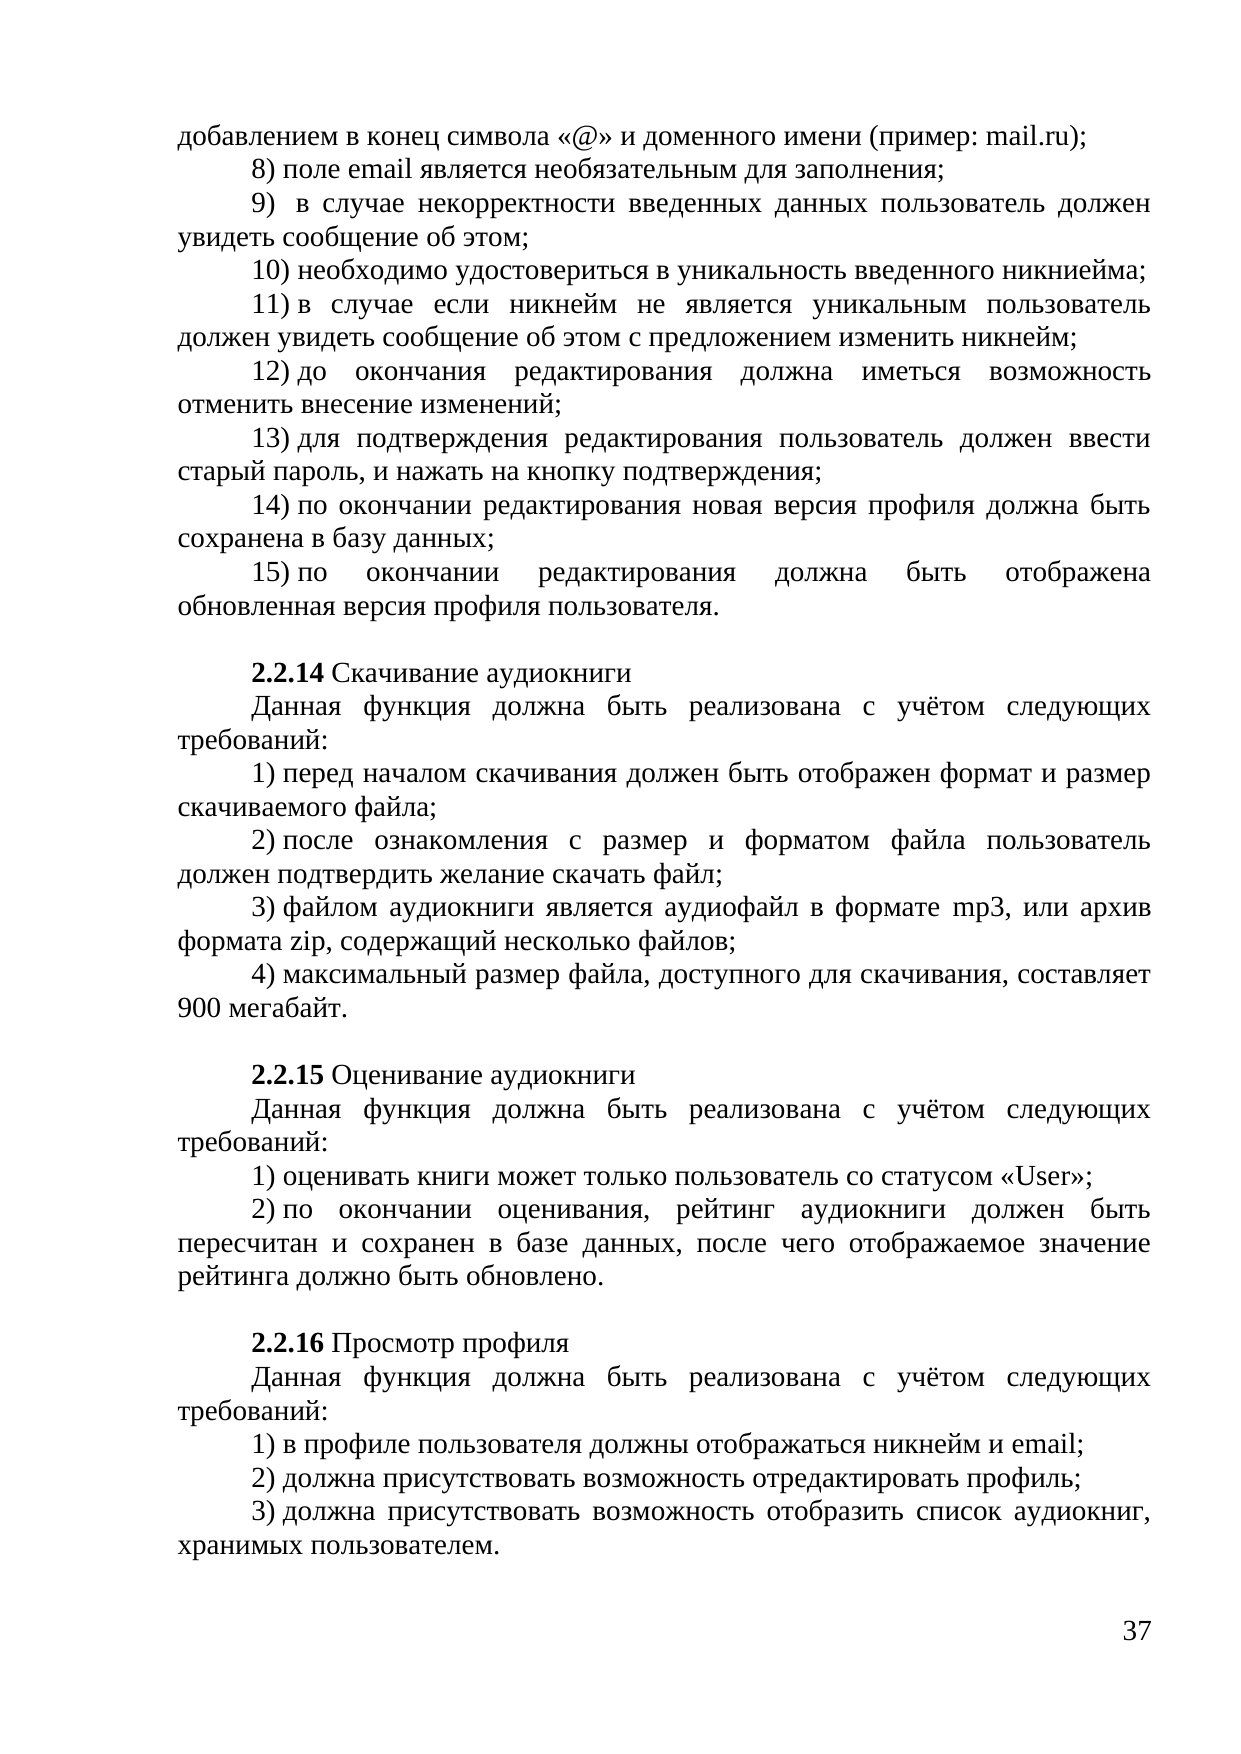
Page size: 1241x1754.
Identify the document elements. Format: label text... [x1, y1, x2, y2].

text 2.2.14 Скачивание аудиокниги [177, 655, 1152, 688]
text 2.2.15 Оценивание аудиокниги [177, 1057, 1152, 1091]
list для подтверждения редактирования пользователь должен ввести старый пароль, и нажать на кнопку подтверждения; [177, 420, 1152, 487]
list по окончании редактирования должна быть отображена обновленная версия профиля пользователя. [177, 554, 1152, 621]
list после ознакомления с размер и форматом файла пользователь должен подтвердить желание скачать файл; [177, 822, 1152, 889]
list в случае некорректности введенных данных пользователь должен увидеть сообщение об этом; [177, 185, 1152, 252]
text Данная функция должна быть реализована с учётом следующих требований: [177, 688, 1152, 755]
text Данная функция должна быть реализована с учётом следующих требований: [177, 1359, 1152, 1426]
list оценивать книги может только пользователь со статусом «User»; [177, 1158, 1152, 1191]
list по окончании редактирования новая версия профиля должна быть сохранена в базу данных; [177, 487, 1152, 554]
list необходимо удостовериться в уникальность введенного никниейма; [177, 252, 1152, 286]
list файлом аудиокниги является аудиофайл в формате mp3, или архив формата zip, содержащий несколько файлов; [177, 889, 1152, 957]
list поле email является необязательным для заполнения; [177, 152, 1152, 185]
list максимальный размер файла, доступного для скачивания, составляет 900 мегабайт. [177, 957, 1152, 1024]
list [177, 118, 1152, 152]
text 2.2.16 Просмотр профиля [177, 1326, 1152, 1359]
list по окончании оценивания, рейтинг аудиокниги должен быть пересчитан и сохранен в базе данных, после чего отображаемое значение рейтинга должно быть обновлено. [177, 1191, 1152, 1292]
list до окончания редактирования должна иметься возможность отменить внесение изменений; [177, 353, 1152, 420]
list должна присутствовать возможность отредактировать профиль; [177, 1460, 1152, 1493]
list в профиле пользователя должны отображаться никнейм и email; [177, 1426, 1152, 1460]
list в случае если никнейм не является уникальным пользователь должен увидеть сообщение об этом с предложением изменить никнейм; [177, 286, 1152, 353]
list должна присутствовать возможность отобразить список аудиокниг, хранимых пользователем. [177, 1493, 1152, 1560]
list перед началом скачивания должен быть отображен формат и размер скачиваемого файла; [177, 755, 1152, 822]
text Данная функция должна быть реализована с учётом следующих требований: [177, 1091, 1152, 1158]
